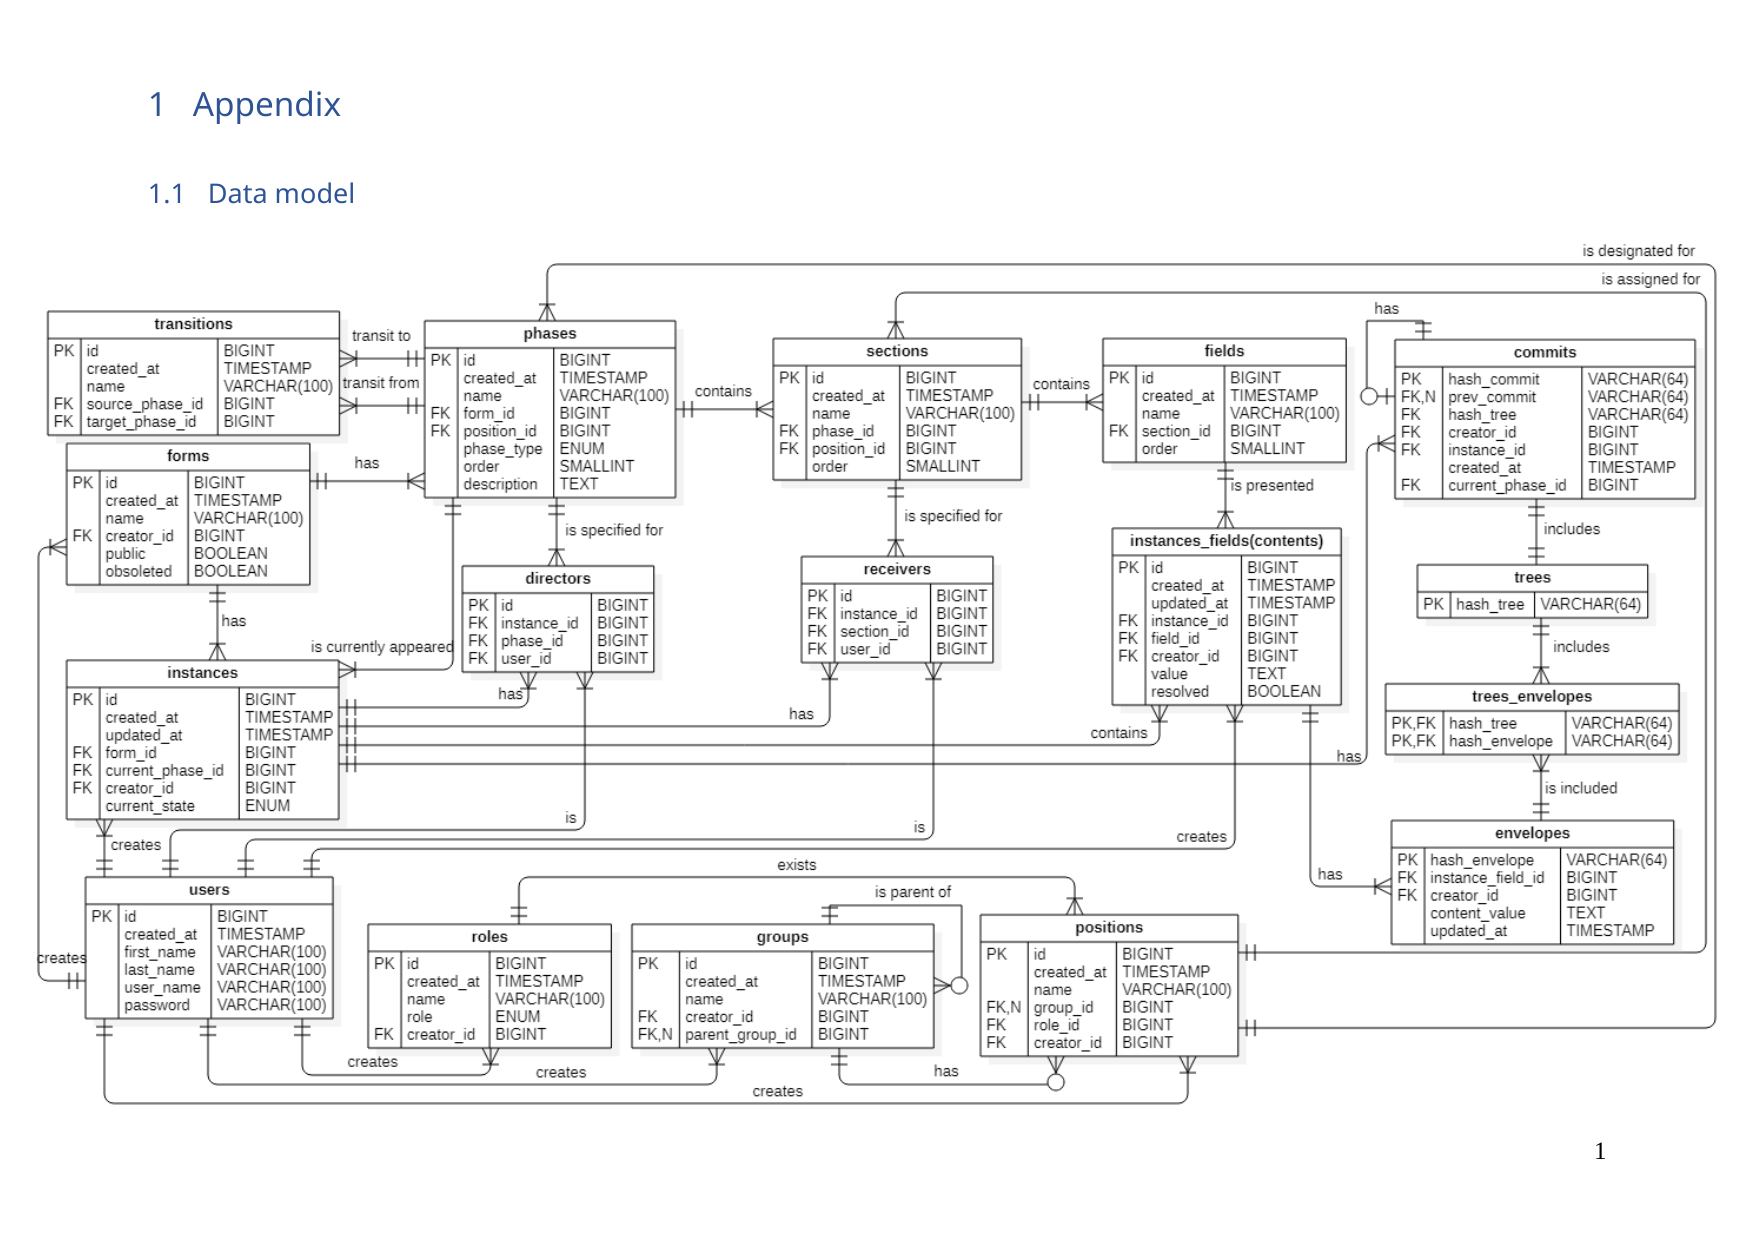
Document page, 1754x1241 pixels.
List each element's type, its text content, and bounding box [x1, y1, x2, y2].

subtitle Appendix [148, 81, 1606, 127]
picture [35, 242, 1719, 1107]
subtitle Data model [148, 174, 1606, 211]
